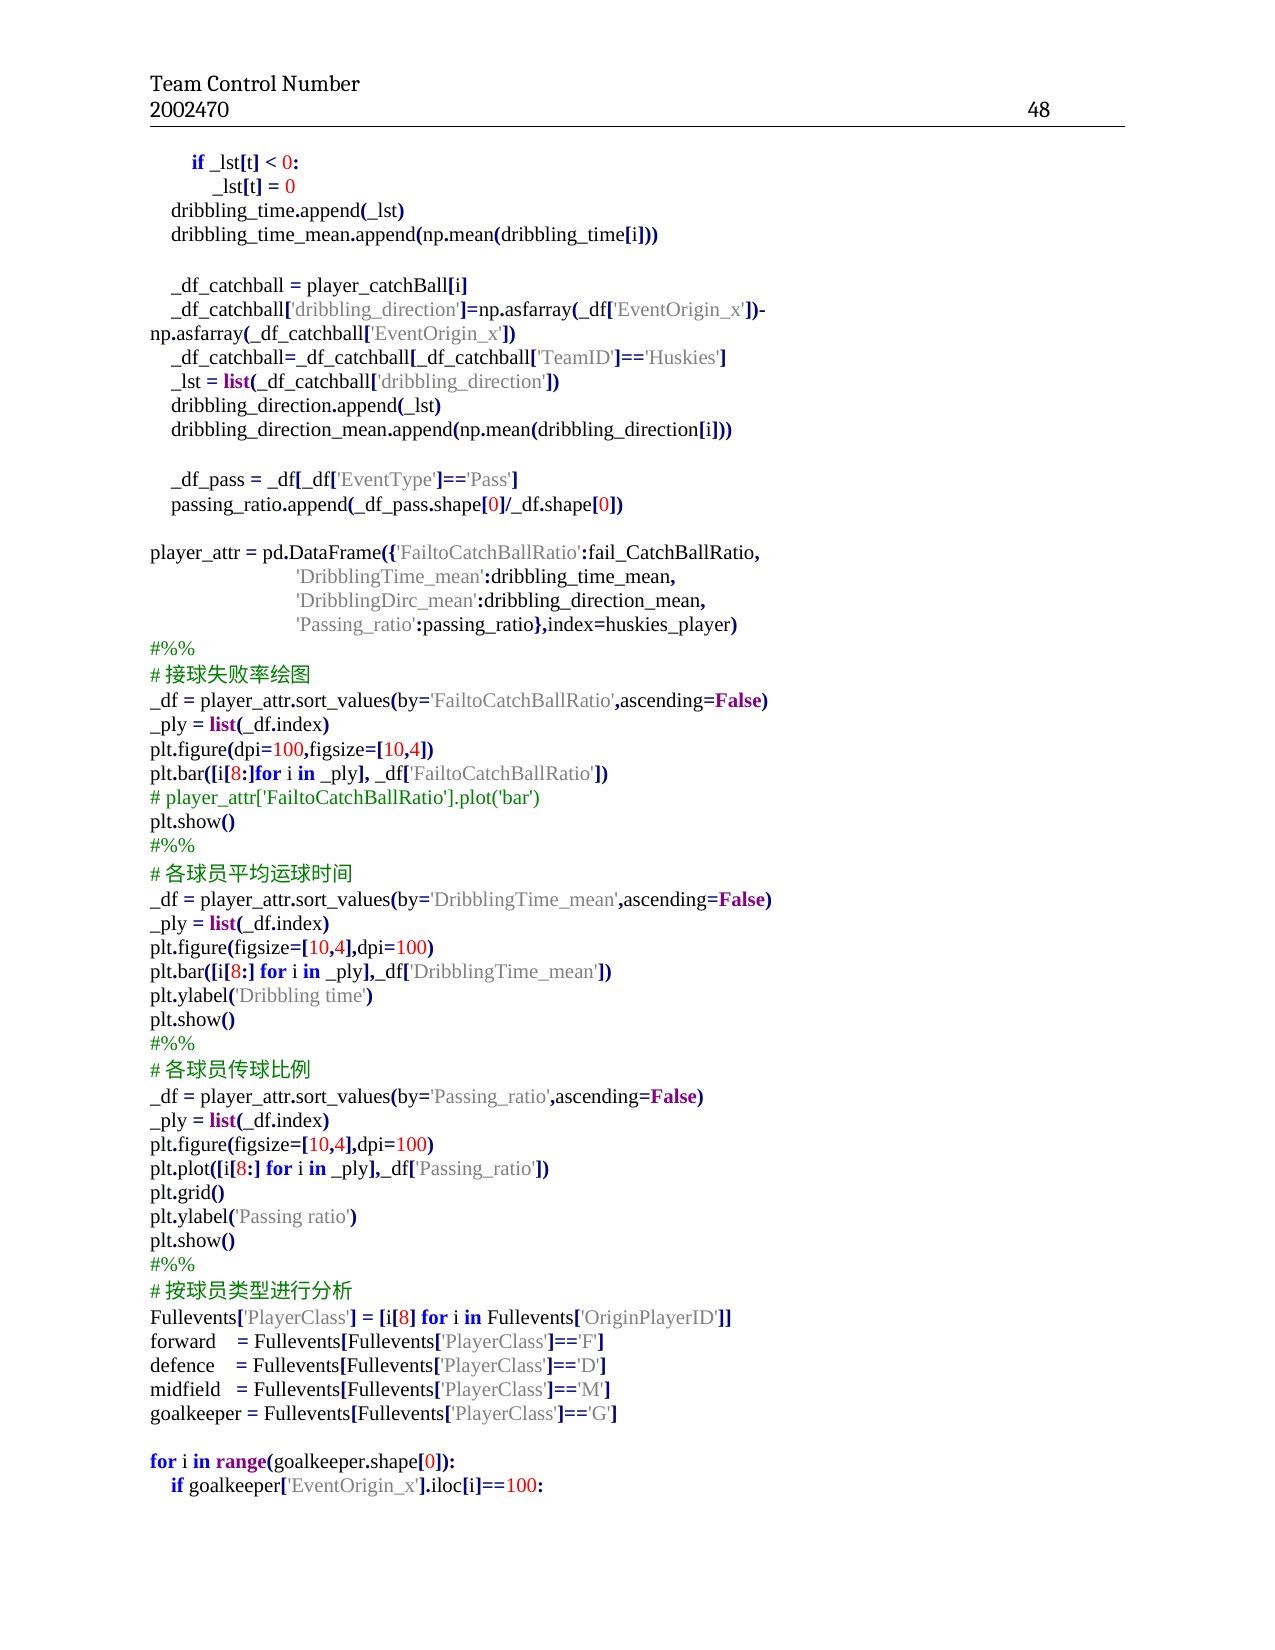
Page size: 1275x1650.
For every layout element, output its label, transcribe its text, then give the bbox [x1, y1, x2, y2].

text # 各球员传球比例 [150, 1055, 1125, 1084]
text # 各球员平均运球时间 [150, 857, 1125, 887]
text player_attr = pd.DataFrame({'FailtoCatchBallRatio':fail_CatchBallRatio, [150, 539, 1125, 564]
text Fullevents['PlayerClass'] = [i[8] for i in Fullevents['OriginPlayerID']] [150, 1305, 1125, 1329]
text _df_catchball['dribbling_direction']=np.asfarray(_df['EventOrigin_x'])-np.asfarray(_df_catchball['EventOrigin_x']) [150, 297, 1125, 345]
text #%% [150, 636, 1125, 660]
text plt.show() [150, 1228, 1125, 1252]
text #%% [150, 1252, 1125, 1276]
text plt.figure(figsize=[10,4],dpi=100) [150, 1132, 1125, 1156]
text _df_catchball=_df_catchball[_df_catchball['TeamID']=='Huskies'] [150, 345, 1125, 369]
text _ply = list(_df.index) [150, 911, 1125, 935]
text if goalkeeper['EventOrigin_x'].iloc[i]==100: [150, 1473, 1125, 1497]
text plt.plot([i[8:] for i in _ply],_df['Passing_ratio']) [150, 1156, 1125, 1180]
text _df = player_attr.sort_values(by='Passing_ratio',ascending=False) [150, 1084, 1125, 1108]
text forward = Fullevents[Fullevents['PlayerClass']=='F'] [150, 1329, 1125, 1353]
text # player_attr['FailtoCatchBallRatio'].plot('bar') [150, 784, 1125, 809]
text plt.bar([i[8:] for i in _ply],_df['DribblingTime_mean']) [150, 959, 1125, 983]
text plt.show() [150, 1007, 1125, 1031]
text goalkeeper = Fullevents[Fullevents['PlayerClass']=='G'] [150, 1401, 1125, 1425]
text _df = player_attr.sort_values(by='FailtoCatchBallRatio',ascending=False) [150, 688, 1125, 712]
text _ply = list(_df.index) [150, 712, 1125, 736]
text plt.figure(figsize=[10,4],dpi=100) [150, 935, 1125, 959]
text #%% [150, 833, 1125, 857]
text dribbling_direction.append(_lst) [150, 393, 1125, 417]
text passing_ratio.append(_df_pass.shape[0]/_df.shape[0]) [150, 491, 1125, 516]
text plt.grid() [150, 1180, 1125, 1204]
text _df = player_attr.sort_values(by='DribblingTime_mean',ascending=False) [150, 887, 1125, 911]
text _ply = list(_df.index) [150, 1108, 1125, 1132]
text plt.bar([i[8:]for i in _ply], _df['FailtoCatchBallRatio']) [150, 761, 1125, 784]
text #%% [150, 1031, 1125, 1055]
text for i in range(goalkeeper.shape[0]): [150, 1449, 1125, 1473]
text plt.figure(dpi=100,figsize=[10,4]) [150, 736, 1125, 761]
text dribbling_time_mean.append(np.mean(dribbling_time[i])) [150, 222, 1125, 246]
text _df_pass = _df[_df['EventType']=='Pass'] [150, 467, 1125, 491]
text plt.ylabel('Passing ratio') [150, 1204, 1125, 1228]
text 'DribblingDirc_mean':dribbling_direction_mean, [150, 588, 1125, 612]
text # 按球员类型进行分析 [150, 1276, 1125, 1305]
text _lst[t] = 0 [150, 174, 1125, 198]
text 'Passing_ratio':passing_ratio},index=huskies_player) [150, 612, 1125, 636]
text plt.show() [150, 809, 1125, 833]
text 'DribblingTime_mean':dribbling_time_mean, [150, 564, 1125, 588]
text _lst = list(_df_catchball['dribbling_direction']) [150, 369, 1125, 393]
text midfield = Fullevents[Fullevents['PlayerClass']=='M'] [150, 1377, 1125, 1401]
text dribbling_time.append(_lst) [150, 198, 1125, 222]
text dribbling_direction_mean.append(np.mean(dribbling_direction[i])) [150, 417, 1125, 441]
text if _lst[t] < 0: [150, 150, 1125, 174]
text _df_catchball = player_catchBall[i] [150, 273, 1125, 297]
text # 接球失败率绘图 [150, 660, 1125, 688]
text plt.ylabel('Dribbling time') [150, 983, 1125, 1007]
text defence = Fullevents[Fullevents['PlayerClass']=='D'] [150, 1353, 1125, 1377]
